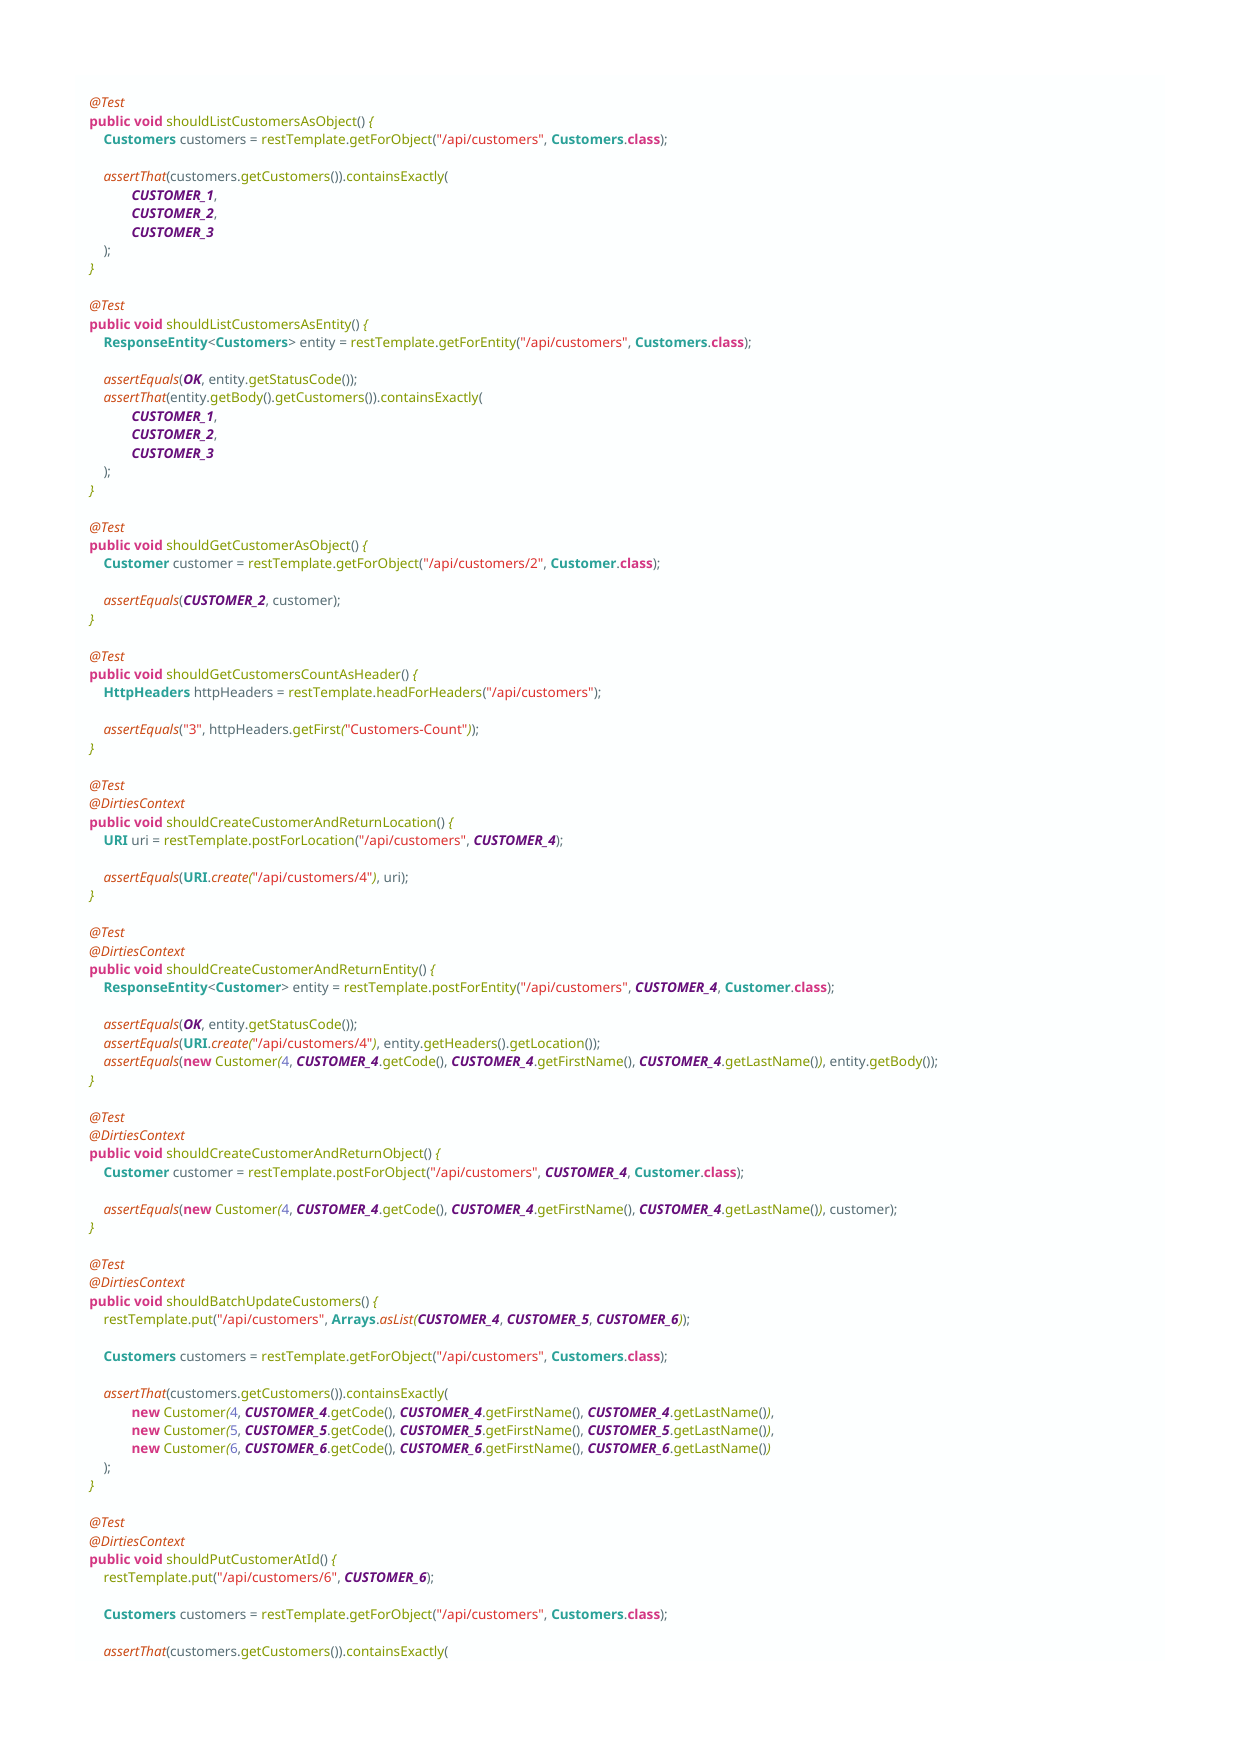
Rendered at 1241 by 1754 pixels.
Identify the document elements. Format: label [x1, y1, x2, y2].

text [75, 75, 1165, 1661]
